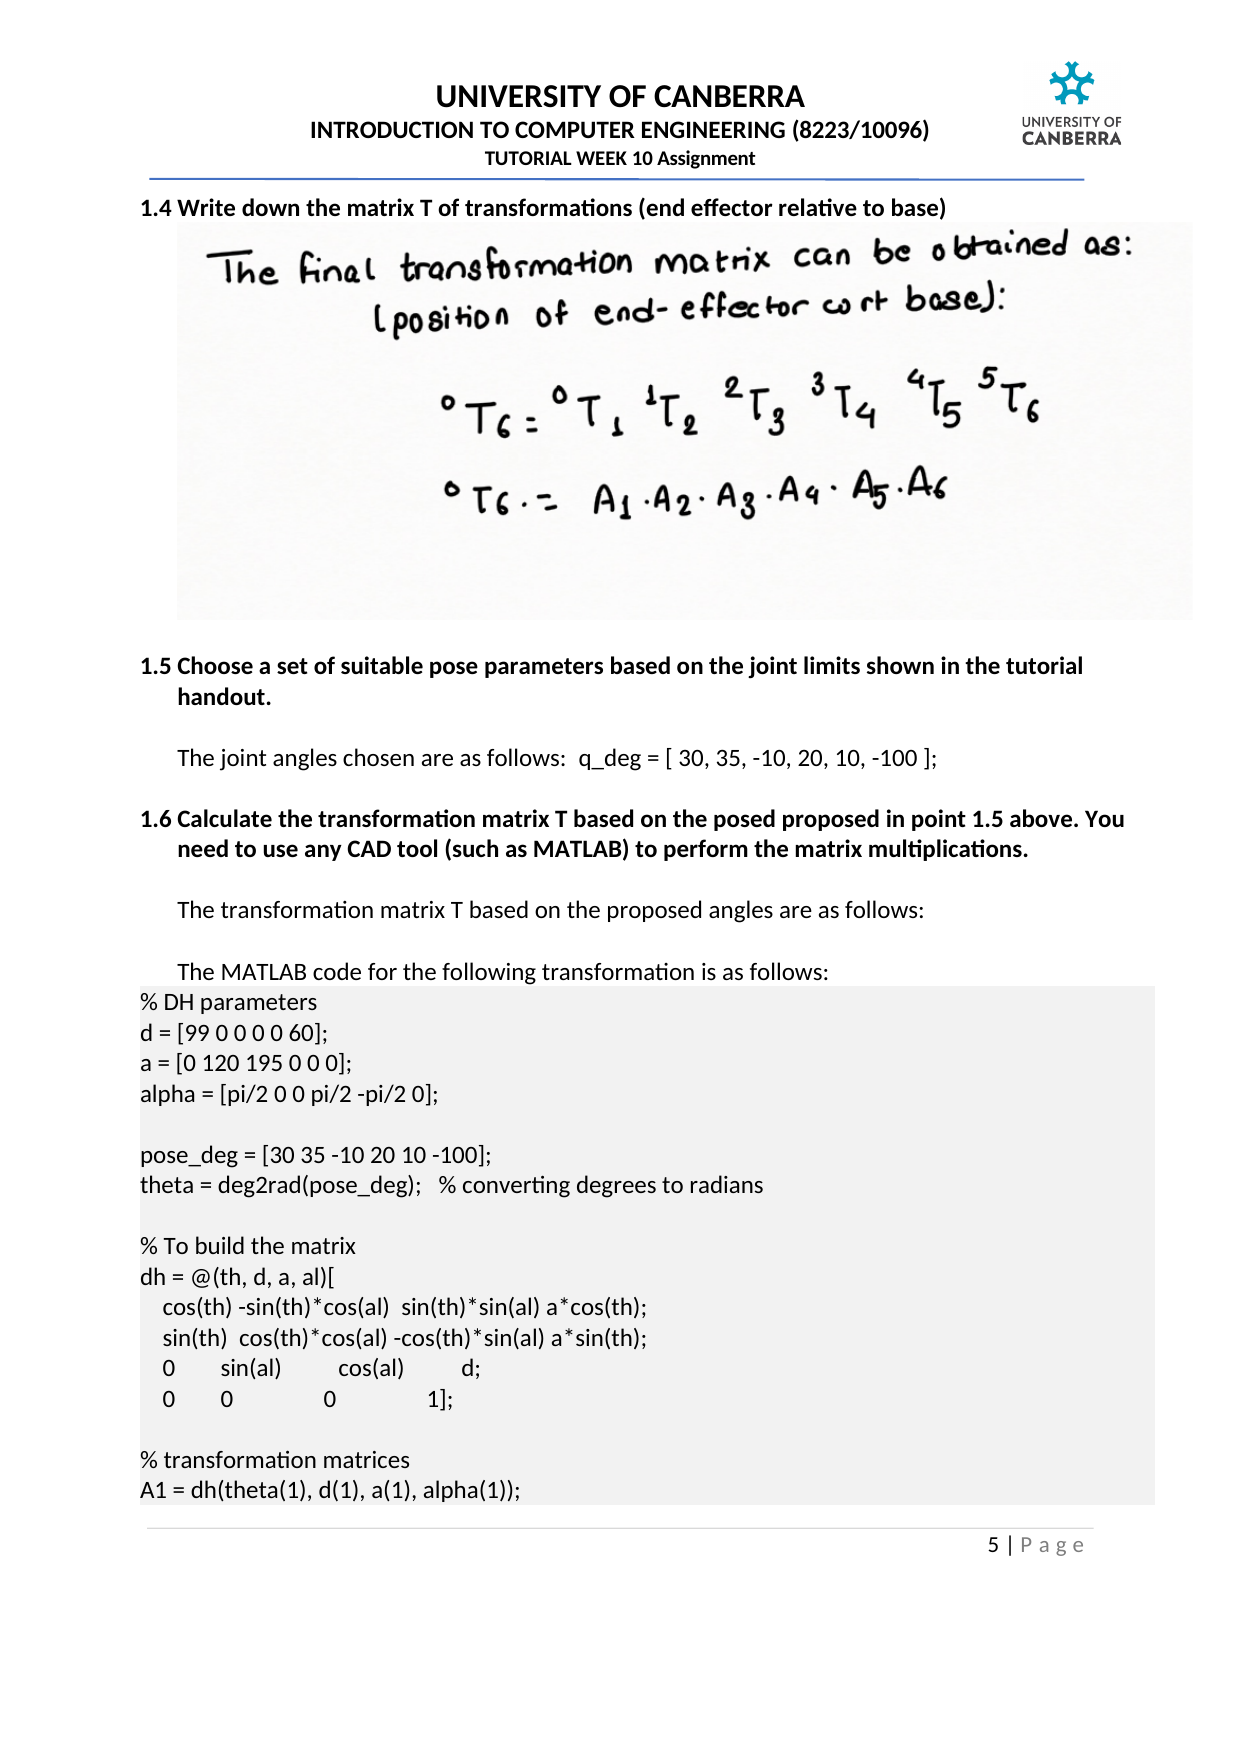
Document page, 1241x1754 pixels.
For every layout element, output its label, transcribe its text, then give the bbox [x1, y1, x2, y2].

list A1 = dh(theta(1), d(1), a(1), alpha(1)); [140, 1474, 1155, 1505]
list sin(th) cos(th)*cos(al) -cos(th)*sin(al) a*sin(th); [140, 1322, 1155, 1352]
list cos(th) -sin(th)*cos(al) sin(th)*sin(al) a*cos(th); [140, 1291, 1155, 1322]
picture [1022, 61, 1122, 145]
list The transformation matrix T based on the proposed angles are as follows: [177, 894, 1155, 925]
list The joint angles chosen are as follows: q_deg = [ 30, 35, -10, 20, 10, -100 ]; [177, 742, 1155, 772]
picture [177, 222, 1193, 620]
list theta = deg2rad(pose_deg); % converting degrees to radians [140, 1169, 1155, 1200]
list % transformation matrices [140, 1444, 1155, 1474]
list Choose a set of suitable pose parameters based on the joint limits shown in the tutorial handout. [139, 650, 1155, 711]
list Calculate the transformation matrix T based on the posed proposed in point 1.5 above. You need to use any CAD tool (such as MATLAB) to perform the matrix multiplications. [139, 803, 1155, 864]
list 0 0 0 1]; [140, 1383, 1155, 1413]
list a = [0 120 195 0 0 0]; [140, 1047, 1155, 1078]
list 0 sin(al) cos(al) d; [140, 1352, 1155, 1383]
list dh = @(th, d, a, al)[ [140, 1261, 1155, 1291]
list alpha = [pi/2 0 0 pi/2 -pi/2 0]; [140, 1078, 1155, 1108]
list % DH parameters [140, 986, 1155, 1017]
list % To build the matrix [140, 1230, 1155, 1261]
list The MATLAB code for the following transformation is as follows: [177, 956, 1155, 986]
list pose_deg = [30 35 -10 20 10 -100]; [140, 1139, 1155, 1169]
list d = [99 0 0 0 0 60]; [140, 1017, 1155, 1047]
